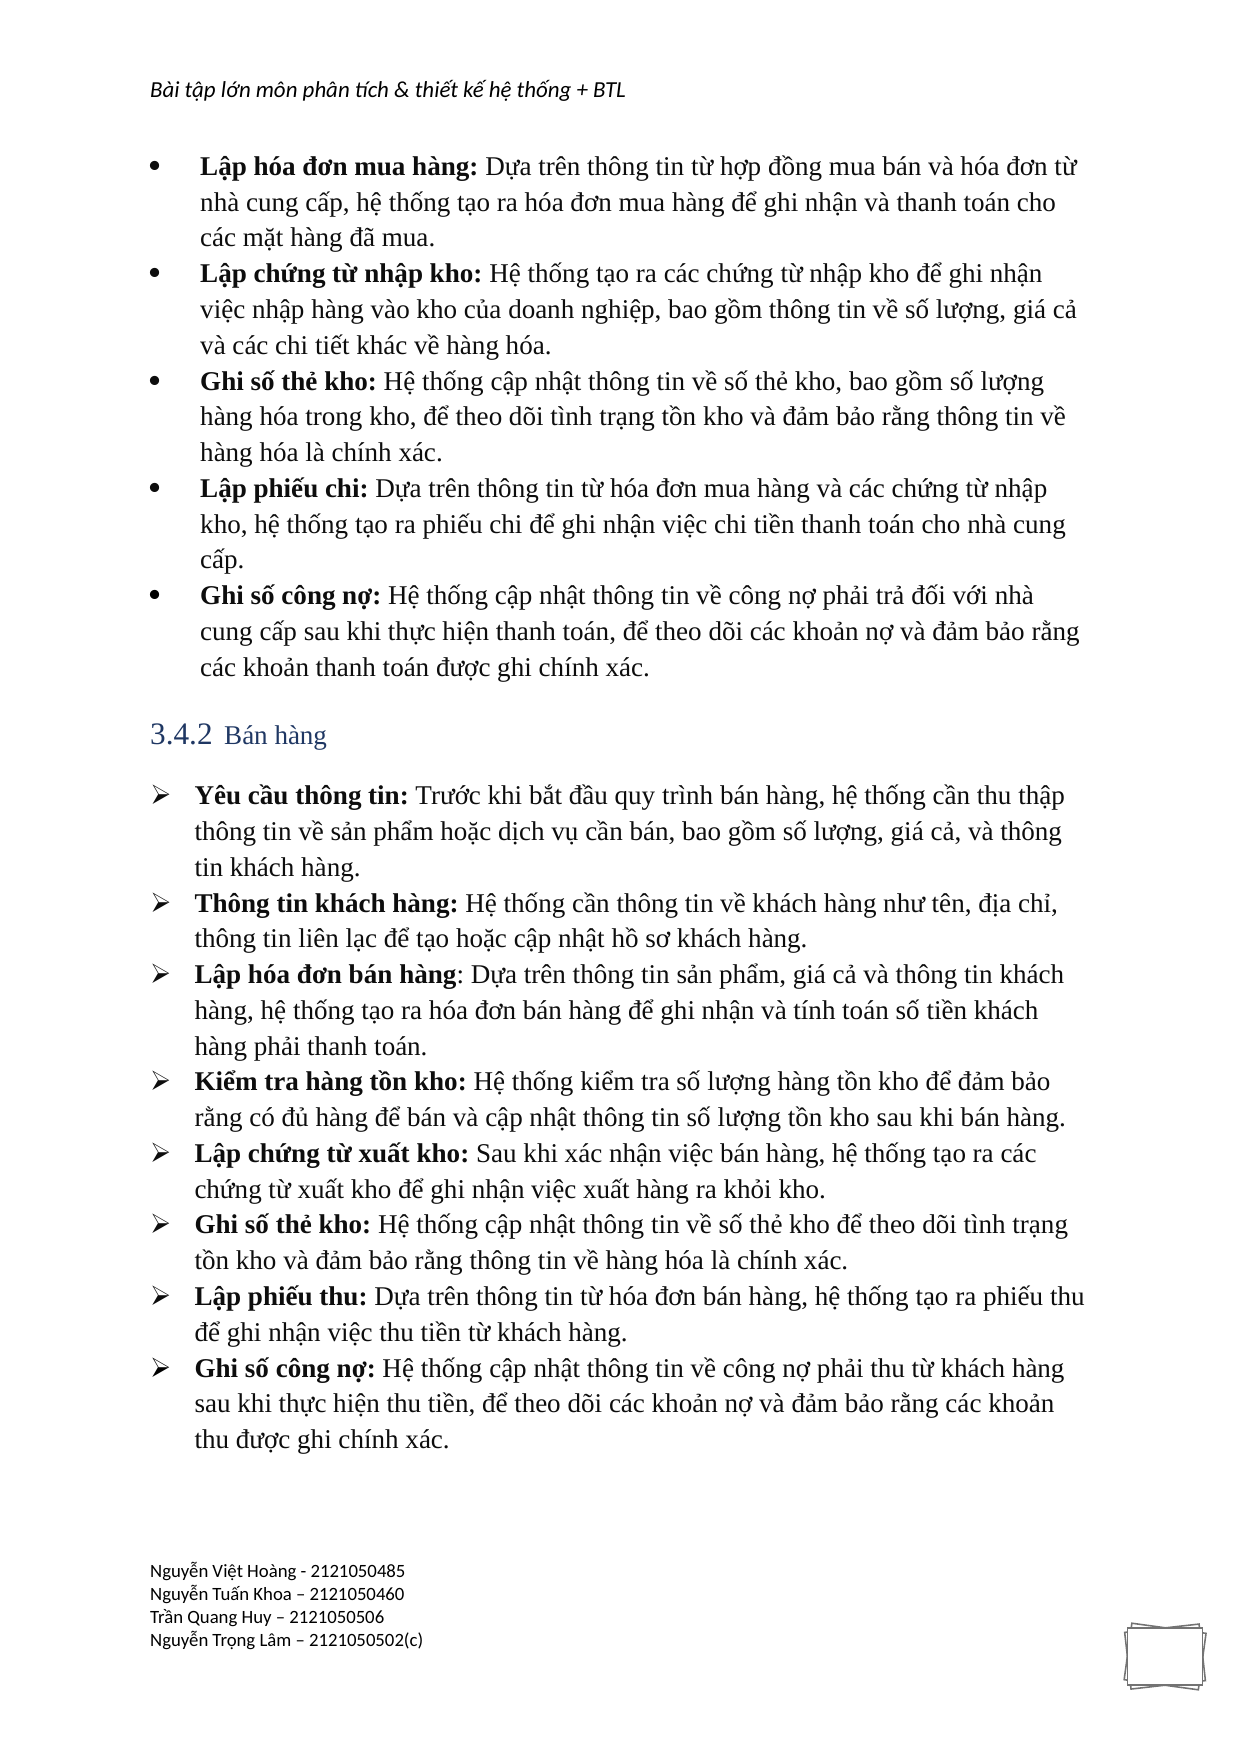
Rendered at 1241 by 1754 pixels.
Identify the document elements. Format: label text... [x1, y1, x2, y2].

list Ghi số công nợ: Hệ thống cập nhật thông tin về công nợ phải thu từ khách hàng sau khi thực hiện thu tiền, để theo dõi các khoản nợ và đảm bảo rằng các khoản thu được ghi chính xác. [150, 1352, 1090, 1454]
list Lập chứng từ nhập kho: Hệ thống tạo ra các chứng từ nhập kho để ghi nhận việc nhập hàng vào kho của doanh nghiệp, bao gồm thông tin về số lượng, giá cả và các chi tiết khác về hàng hóa. [150, 257, 1090, 360]
list Ghi số công nợ: Hệ thống cập nhật thông tin về công nợ phải trả đối với nhà cung cấp sau khi thực hiện thanh toán, để theo dõi các khoản nợ và đảm bảo rằng các khoản thanh toán được ghi chính xác. [150, 579, 1090, 682]
list Ghi số thẻ kho: Hệ thống cập nhật thông tin về số thẻ kho, bao gồm số lượng hàng hóa trong kho, để theo dõi tình trạng tồn kho và đảm bảo rằng thông tin về hàng hóa là chính xác. [150, 364, 1090, 467]
list Lập hóa đơn mua hàng: Dựa trên thông tin từ hợp đồng mua bán và hóa đơn từ nhà cung cấp, hệ thống tạo ra hóa đơn mua hàng để ghi nhận và thanh toán cho các mặt hàng đã mua. [150, 150, 1090, 253]
list Lập phiếu thu: Dựa trên thông tin từ hóa đơn bán hàng, hệ thống tạo ra phiếu thu để ghi nhận việc thu tiền từ khách hàng. [150, 1280, 1090, 1347]
subtitle Bán hàng [150, 716, 1090, 752]
list Ghi số thẻ kho: Hệ thống cập nhật thông tin về số thẻ kho để theo dõi tình trạng tồn kho và đảm bảo rằng thông tin về hàng hóa là chính xác. [150, 1209, 1090, 1276]
list Lập chứng từ xuất kho: Sau khi xác nhận việc bán hàng, hệ thống tạo ra các chứng từ xuất kho để ghi nhận việc xuất hàng ra khỏi kho. [150, 1137, 1090, 1204]
list Yêu cầu thông tin: Trước khi bắt đầu quy trình bán hàng, hệ thống cần thu thập thông tin về sản phẩm hoặc dịch vụ cần bán, bao gồm số lượng, giá cả, và thông tin khách hàng. [150, 779, 1090, 882]
list Lập phiếu chi: Dựa trên thông tin từ hóa đơn mua hàng và các chứng từ nhập kho, hệ thống tạo ra phiếu chi để ghi nhận việc chi tiền thanh toán cho nhà cung cấp. [150, 472, 1090, 574]
list Kiểm tra hàng tồn kho: Hệ thống kiểm tra số lượng hàng tồn kho để đảm bảo rằng có đủ hàng để bán và cập nhật thông tin số lượng tồn kho sau khi bán hàng. [150, 1066, 1090, 1132]
list Thông tin khách hàng: Hệ thống cần thông tin về khách hàng như tên, địa chỉ, thông tin liên lạc để tạo hoặc cập nhật hồ sơ khách hàng. [150, 887, 1090, 954]
list Lập hóa đơn bán hàng: Dựa trên thông tin sản phẩm, giá cả và thông tin khách hàng, hệ thống tạo ra hóa đơn bán hàng để ghi nhận và tính toán số tiền khách hàng phải thanh toán. [150, 958, 1090, 1061]
